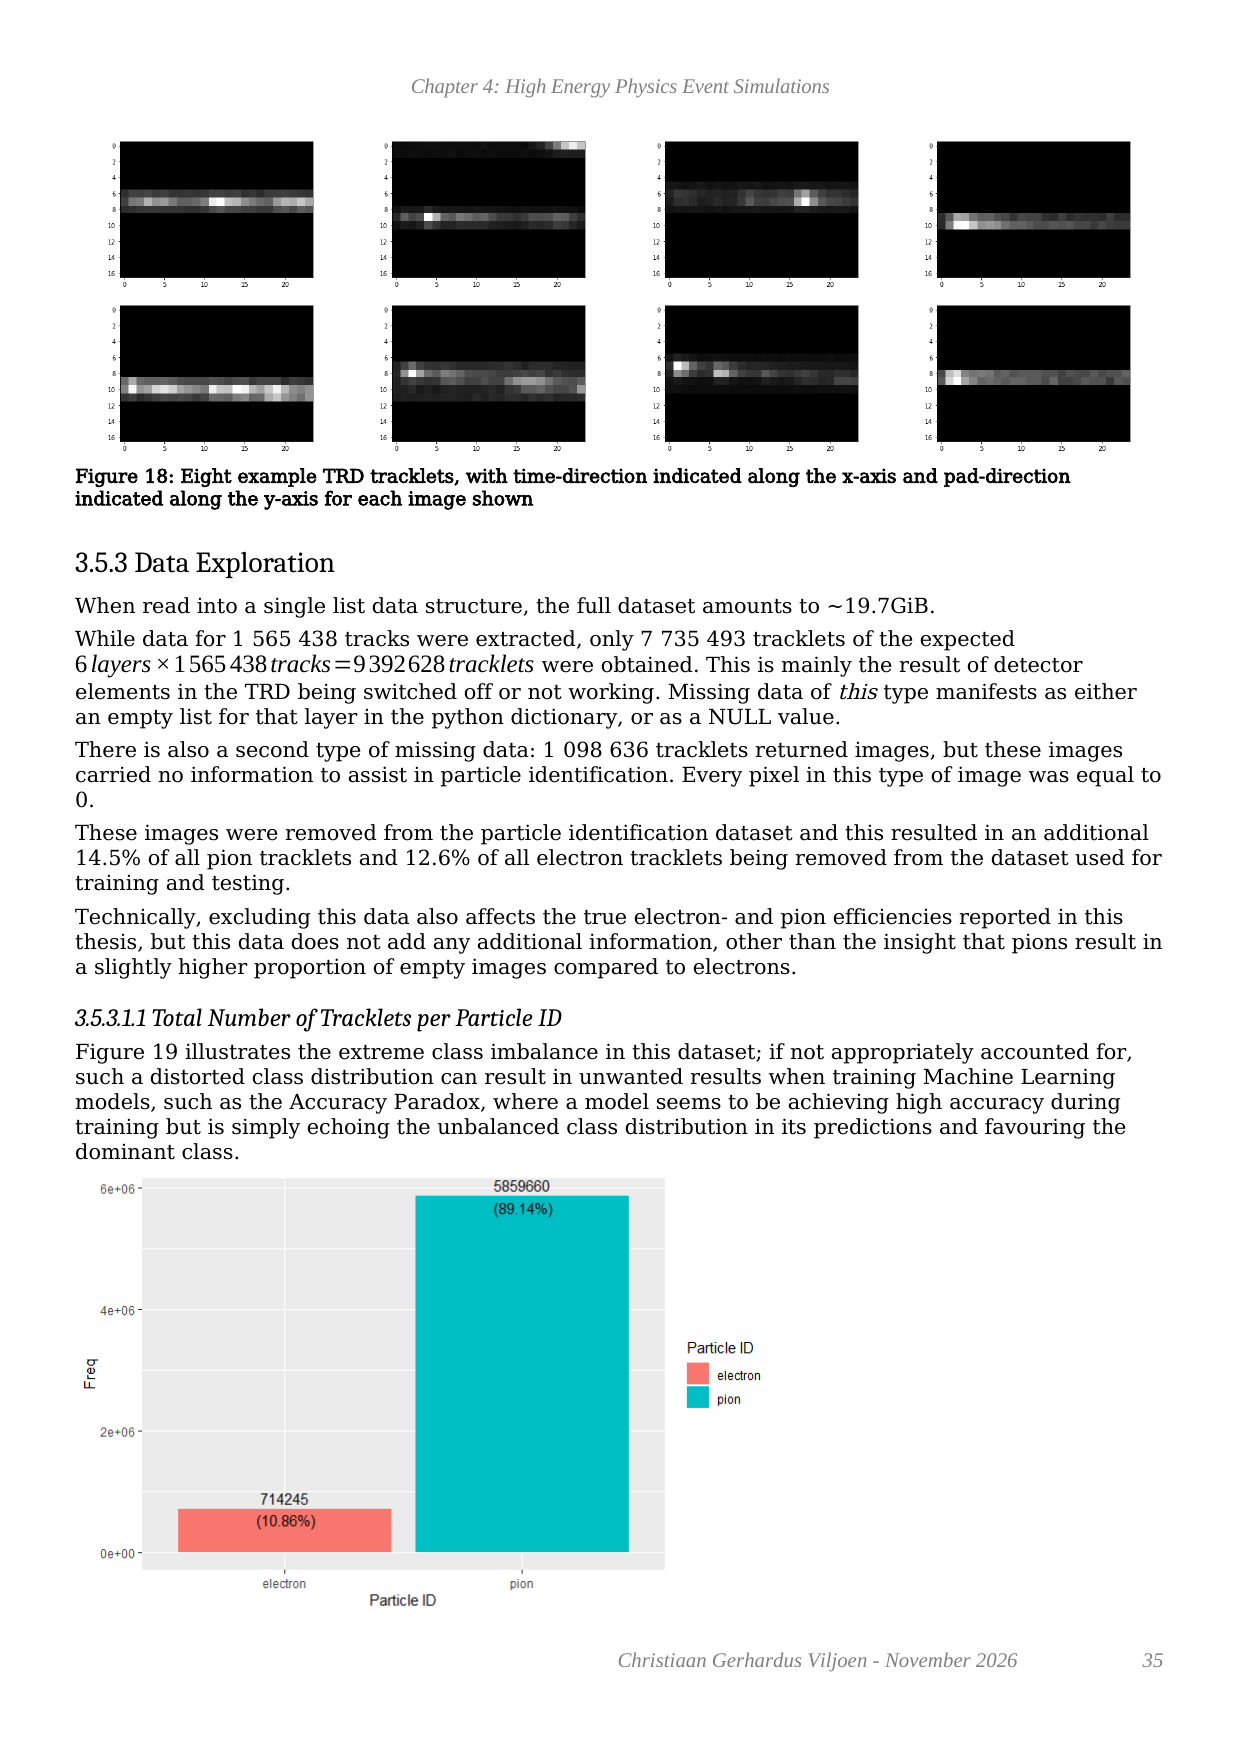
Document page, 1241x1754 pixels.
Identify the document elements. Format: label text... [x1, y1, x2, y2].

table_header [347, 135, 619, 300]
text While data for 1 565 438 tracks were extracted, only 7 735 493 tracklets of the expected were obtained. This is mainly the result of detector elements in the TRD being switched off or not working. Missing data of this type manifests as either an empty list for that layer in the python dictionary, or as a NULL value. [75, 626, 1165, 728]
text There is also a second type of missing data: 1 098 636 tracklets returned images, but these images carried no information to assist in particle identification. Every pixel in this type of image was equal to 0. [75, 737, 1165, 812]
subtitle Data Exploration [75, 546, 1165, 580]
picture [103, 299, 319, 456]
text These images were removed from the particle identification dataset and this resulted in an additional 14.5% of all pion tracklets and 12.6% of all electron tracklets being removed from the dataset used for training and testing. [75, 820, 1165, 895]
picture [376, 135, 591, 292]
picture [920, 299, 1136, 456]
text Figure 18: Eight example TRD tracklets, with time-direction indicated along the x-axis and pad-direction indicated along the y-axis for each image shown [75, 464, 1165, 509]
picture [920, 135, 1136, 292]
table_header [620, 135, 892, 300]
text Figure 19 illustrates the extreme class imbalance in this dataset; if not appropriately accounted for, such a distorted class distribution can result in unwanted results when training Machine Learning models, such as the Accuracy Paradox, where a model seems to be achieving high accuracy during training but is simply echoing the unbalanced class distribution in its predictions and favouring the dominant class. [75, 1038, 1165, 1163]
subtitle Total Number of Tracklets per Particle ID [75, 1003, 1165, 1032]
text Technically, excluding this data also affects the true electron- and pion efficiencies reported in this thesis, but this data does not add any additional information, other than the insight that pions result in a slightly higher proportion of empty images compared to electrons. [75, 903, 1165, 978]
table_header [892, 135, 1164, 300]
picture [648, 135, 864, 292]
table_header [75, 135, 347, 300]
picture [75, 1171, 776, 1616]
picture [103, 135, 319, 292]
picture [376, 299, 591, 456]
table_cell [892, 300, 1164, 464]
table_cell [75, 300, 347, 464]
table_cell [347, 300, 619, 464]
picture [648, 299, 864, 456]
table_cell [620, 300, 892, 464]
text When read into a single list data structure, the full dataset amounts to ~19.7GiB. [75, 592, 1165, 617]
